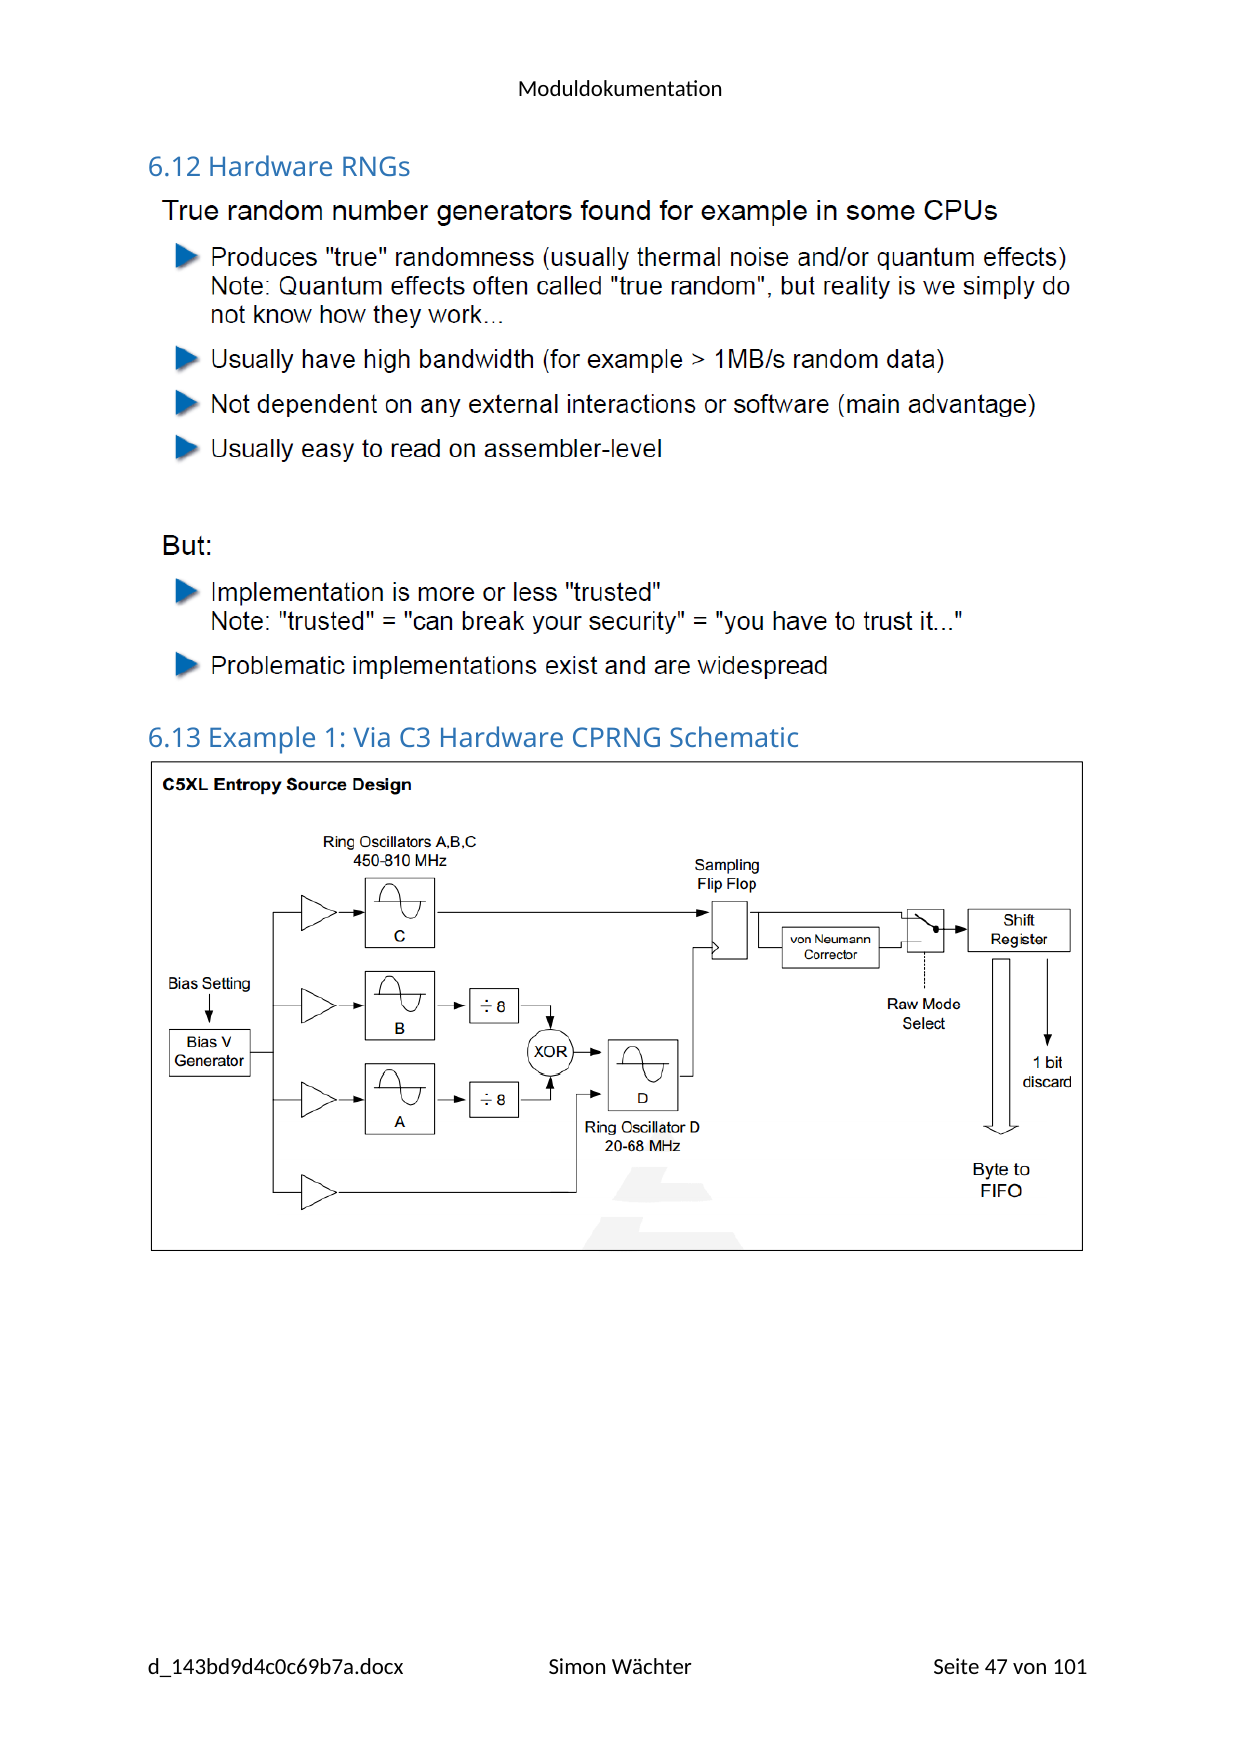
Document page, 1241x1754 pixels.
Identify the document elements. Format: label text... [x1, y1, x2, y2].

subtitle Example 1: Via C3 Hardware CPRNG Schematic [148, 718, 1093, 755]
subtitle Hardware RNGs [148, 148, 1093, 184]
picture [147, 758, 1093, 1255]
picture [147, 187, 1093, 700]
